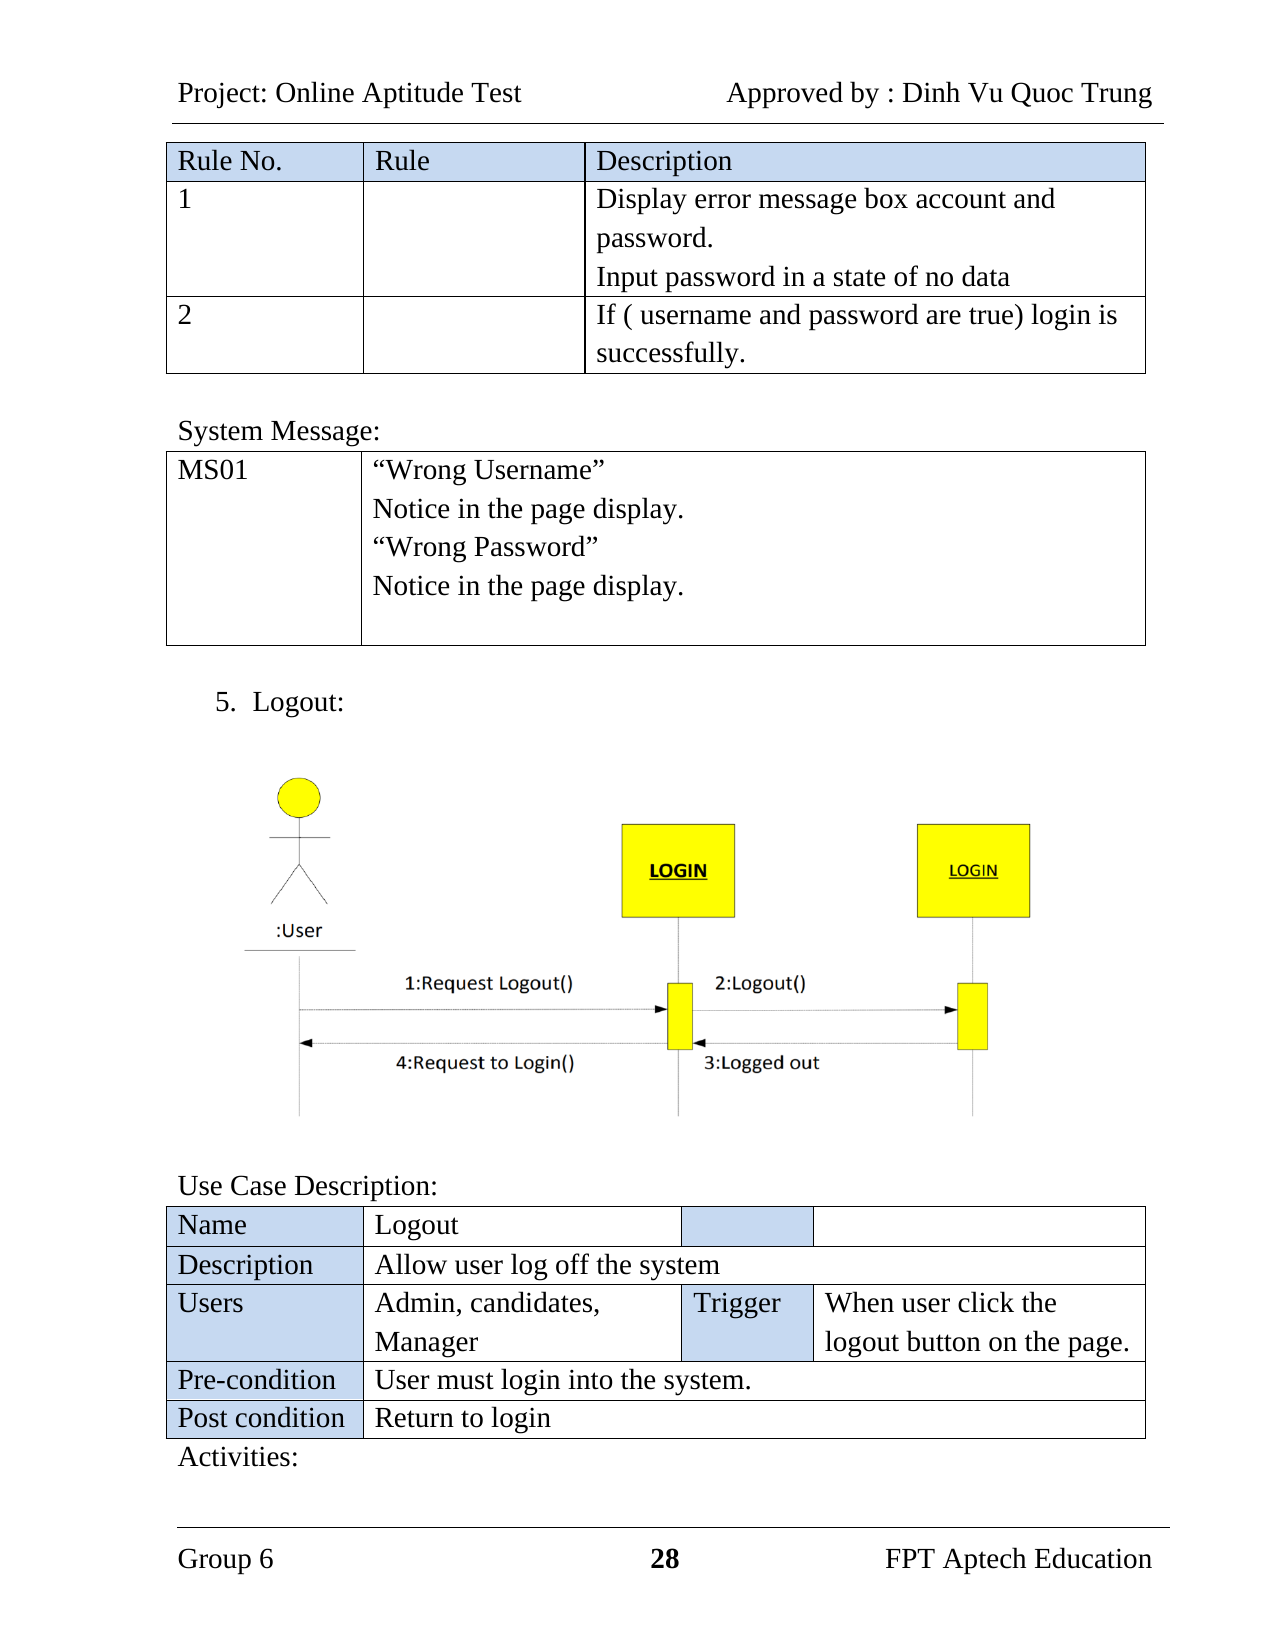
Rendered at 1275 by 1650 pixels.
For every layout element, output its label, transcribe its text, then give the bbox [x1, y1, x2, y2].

text System Message: [177, 413, 1157, 446]
table_cell 1 [167, 182, 363, 296]
table_header Rule [364, 143, 584, 181]
table_header MS01 [167, 452, 361, 645]
table_cell Pre-condition [167, 1362, 363, 1399]
table_cell [364, 182, 584, 296]
table_header Name [167, 1207, 363, 1246]
text Activities: [177, 1439, 1157, 1473]
table_cell When user click the logout button on the page. [814, 1285, 1145, 1361]
table_cell Post condition [167, 1401, 363, 1438]
table_header Logout [364, 1207, 681, 1246]
table_cell Users [167, 1285, 363, 1361]
table_cell Description [167, 1247, 363, 1284]
table_cell Trigger [682, 1285, 813, 1361]
table_cell User must login into the system. [364, 1362, 1145, 1399]
table_header Rule No. [167, 143, 363, 181]
table_header [814, 1207, 1145, 1246]
picture [239, 761, 1095, 1125]
list Logout: [215, 684, 1157, 718]
table_header “Wrong Username” Notice in the page display. “Wrong Password” Notice in the page display. [362, 452, 1145, 645]
table_cell Return to login [364, 1401, 1145, 1438]
table_cell Allow user log off the system [364, 1247, 1145, 1284]
table_cell If ( username and password are true) login is successfully. [586, 297, 1145, 373]
table_cell Admin, candidates, Manager [364, 1285, 681, 1361]
table_cell 2 [167, 297, 363, 373]
text Use Case Description: [177, 1168, 1157, 1201]
table_header [682, 1207, 813, 1246]
table_cell Display error message box account and password. Input password in a state of no data [586, 182, 1145, 296]
table_header Description [586, 143, 1145, 181]
table_cell [364, 297, 584, 373]
